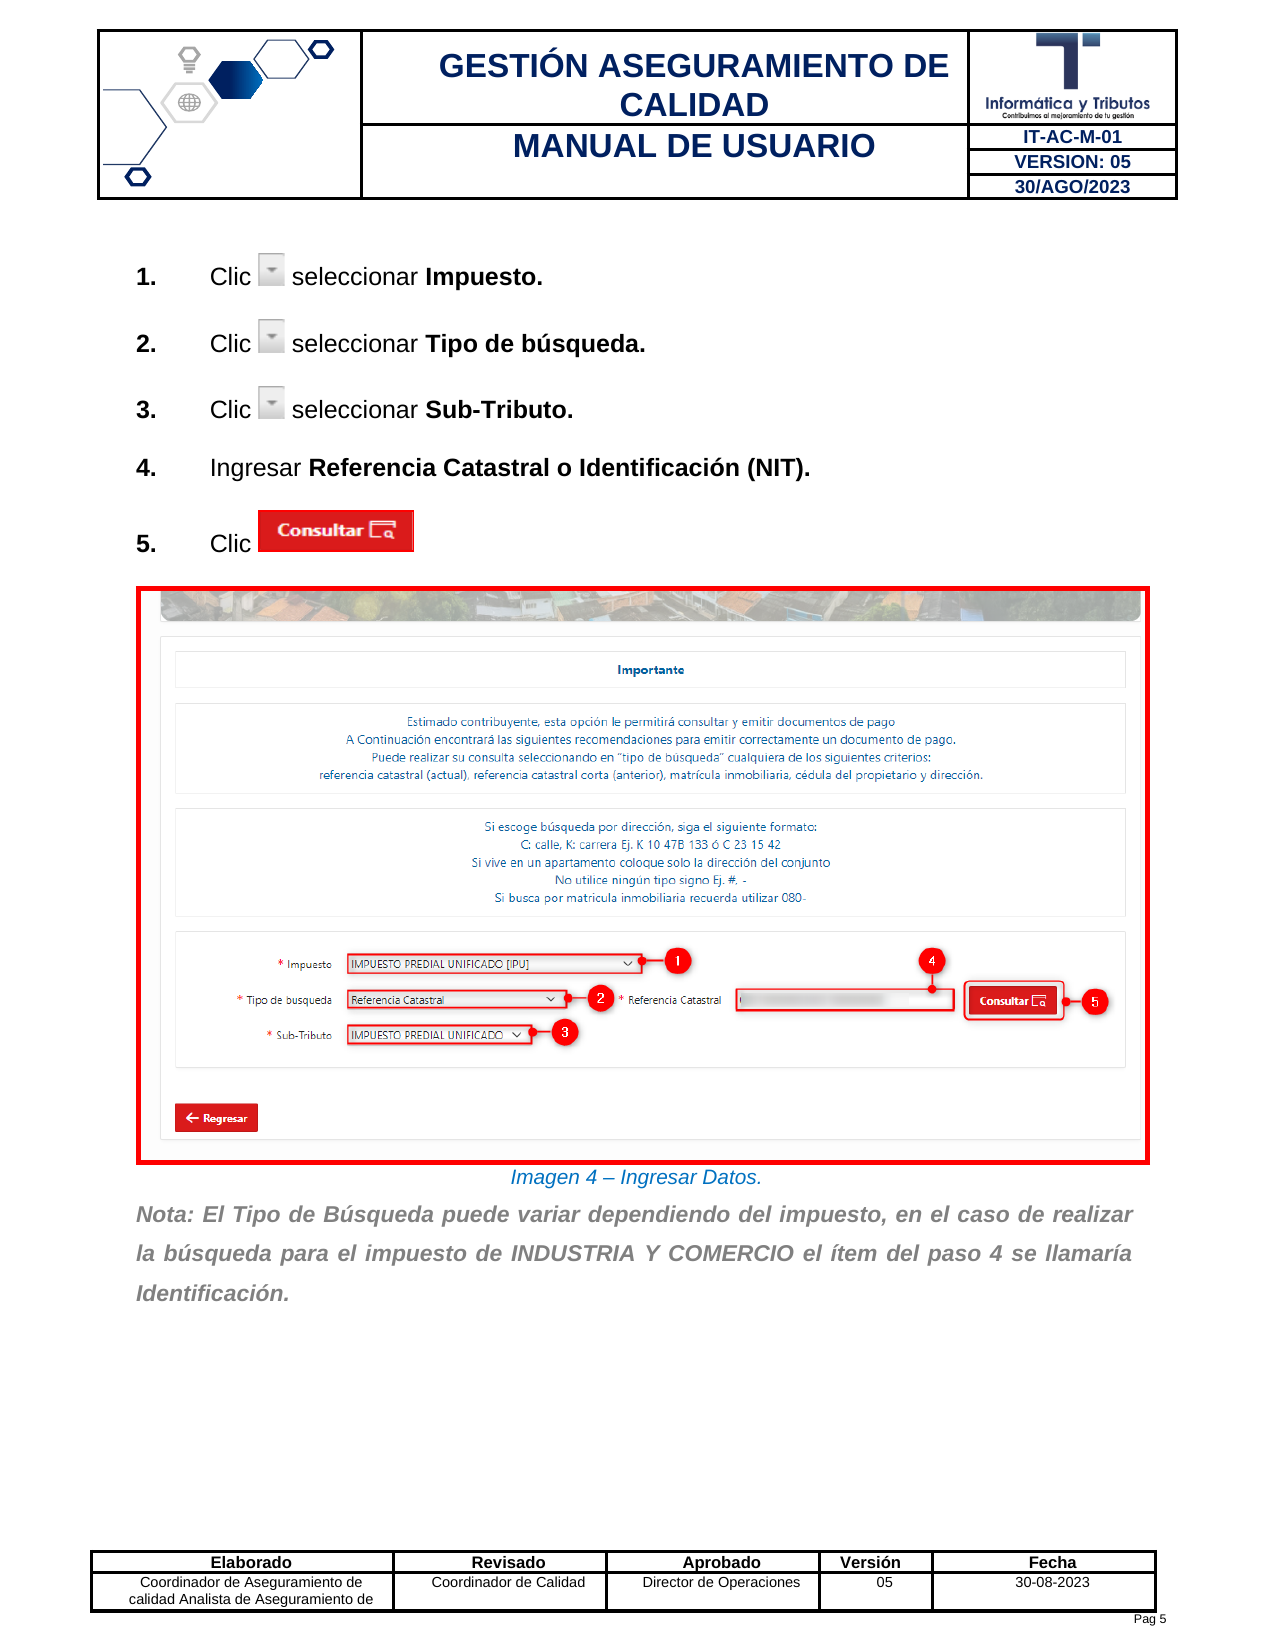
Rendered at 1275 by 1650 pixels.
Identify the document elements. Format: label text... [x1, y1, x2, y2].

text Imagen 4 – Ingresar Datos. [136, 1165, 1139, 1189]
list Clic seleccionar Impuesto. [136, 253, 1139, 291]
list Clic [136, 510, 1139, 557]
picture [258, 386, 285, 419]
picture [985, 32, 1150, 120]
picture [141, 591, 1145, 1160]
picture [260, 512, 413, 550]
picture [258, 319, 285, 353]
list Clic seleccionar Sub-Tributo. [136, 386, 1139, 424]
list Ingresar Referencia Catastral o Identificación (NIT). [136, 453, 1139, 482]
list Clic seleccionar Tipo de búsqueda. [136, 320, 1139, 358]
text Nota: El Tipo de Búsqueda puede variar dependiendo del impuesto, en el caso de realizar la búsqueda para el impuesto de INDUSTRIA Y COMERCIO el ítem del paso 4 se llamaría Identificación. [136, 1201, 1136, 1306]
picture [258, 253, 285, 286]
